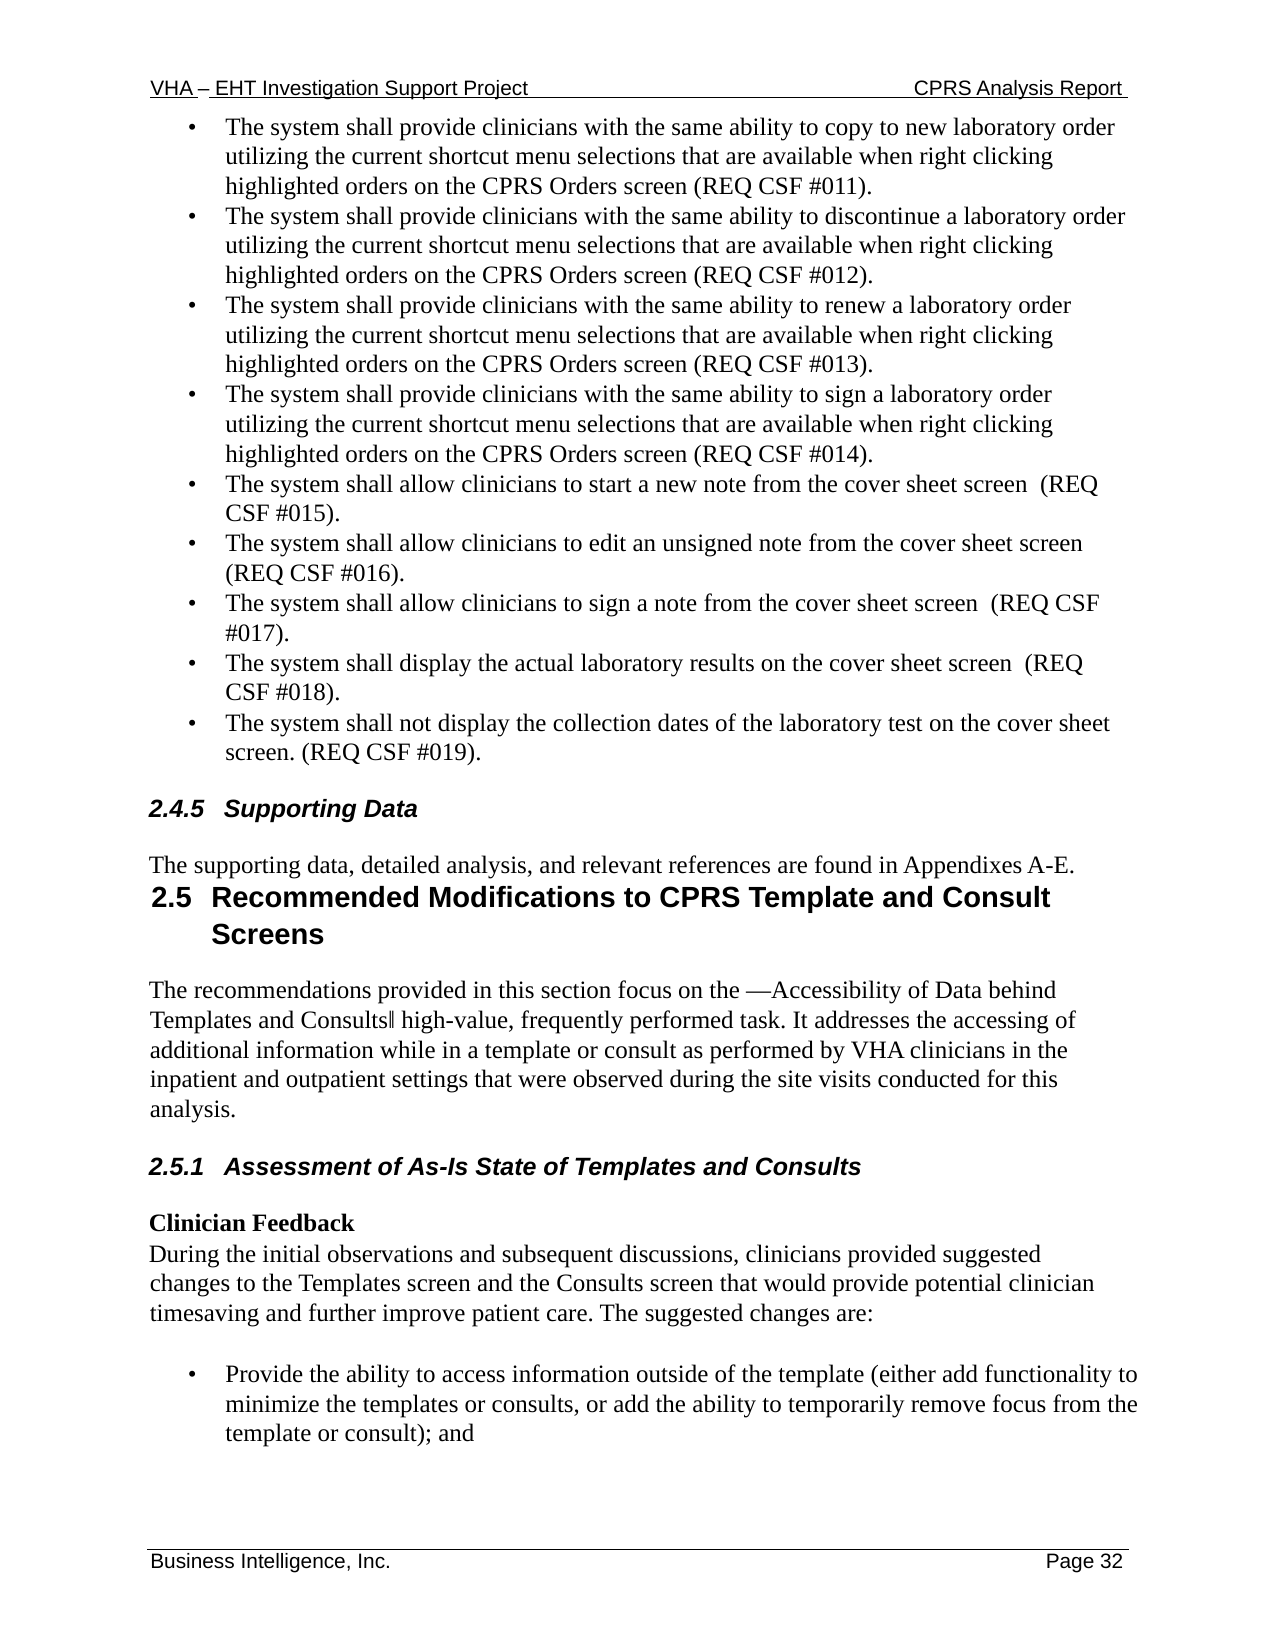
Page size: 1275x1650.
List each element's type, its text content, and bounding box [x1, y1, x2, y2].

subtitle Clinician Feedback [148, 1208, 1171, 1236]
list The system shall allow clinicians to edit an unsigned note from the cover sheet screen (REQ CSF #016). [188, 528, 1133, 587]
subtitle Supporting Data [148, 794, 1171, 823]
text During the initial observations and subsequent discussions, clinicians provided suggested changes to the Templates screen and the Consults screen that would provide potential clinician timesaving and further improve patient care. The suggested changes are: [148, 1239, 1128, 1327]
list The system shall provide clinicians with the same ability to renew a laboratory order utilizing the current shortcut menu selections that are available when right clicking highlighted orders on the CPRS Orders screen (REQ CSF #013). [188, 290, 1133, 378]
list The system shall provide clinicians with the same ability to sign a laboratory order utilizing the current shortcut menu selections that are available when right clicking highlighted orders on the CPRS Orders screen (REQ CSF #014). [188, 379, 1133, 467]
subtitle Assessment of As-Is State of Templates and Consults [148, 1152, 1171, 1181]
text The recommendations provided in this section focus on the ―Accessibility of Data behind Templates and Consults‖ high-value, frequently performed task. It addresses the accessing of additional information while in a template or consult as performed by VHA clinicians in the inpatient and outpatient settings that were observed during the site visits conducted for this analysis. [148, 976, 1151, 1123]
text The supporting data, detailed analysis, and relevant references are found in Appendixes A-E. [148, 850, 1169, 879]
subtitle Recommended Modifications to CPRS Template and Consult Screens [151, 880, 1171, 951]
list Provide the ability to access information outside of the template (either add functionality to minimize the templates or consults, or add the ability to temporarily remove focus from the template or consult); and [188, 1359, 1140, 1447]
list The system shall allow clinicians to start a new note from the cover sheet screen (REQ CSF #015). [188, 469, 1133, 527]
list The system shall provide clinicians with the same ability to copy to new laboratory order utilizing the current shortcut menu selections that are available when right clicking highlighted orders on the CPRS Orders screen (REQ CSF #011). [188, 112, 1133, 200]
list The system shall not display the collection dates of the laboratory test on the cover sheet screen. (REQ CSF #019). [188, 708, 1133, 766]
list The system shall display the actual laboratory results on the cover sheet screen (REQ CSF #018). [188, 648, 1133, 706]
list The system shall allow clinicians to sign a note from the cover sheet screen (REQ CSF #017). [188, 588, 1133, 647]
list The system shall provide clinicians with the same ability to discontinue a laboratory order utilizing the current shortcut menu selections that are available when right clicking highlighted orders on the CPRS Orders screen (REQ CSF #012). [188, 201, 1133, 289]
